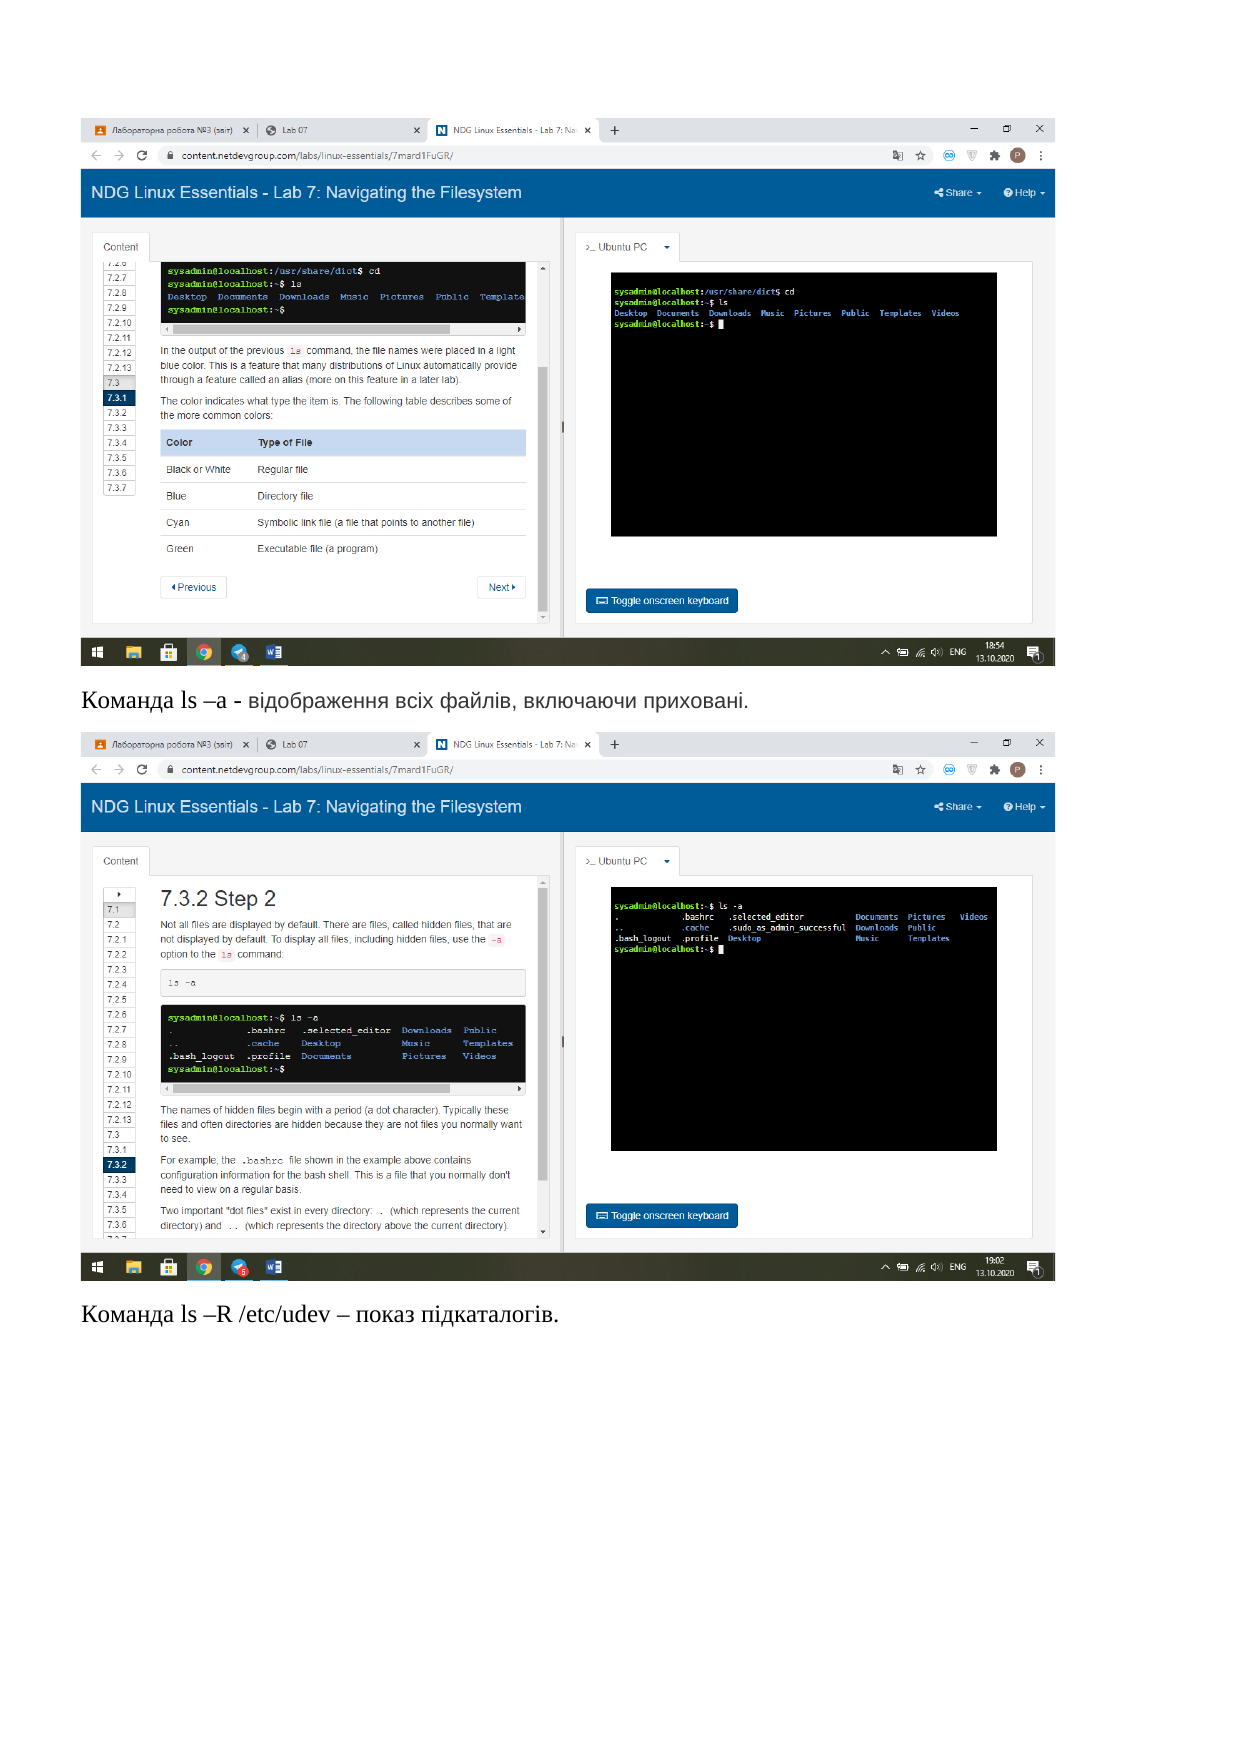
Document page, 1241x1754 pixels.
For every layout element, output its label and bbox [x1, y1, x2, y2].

picture [80, 118, 1056, 666]
picture [80, 732, 1056, 1281]
table_header [81, 118, 1163, 1347]
